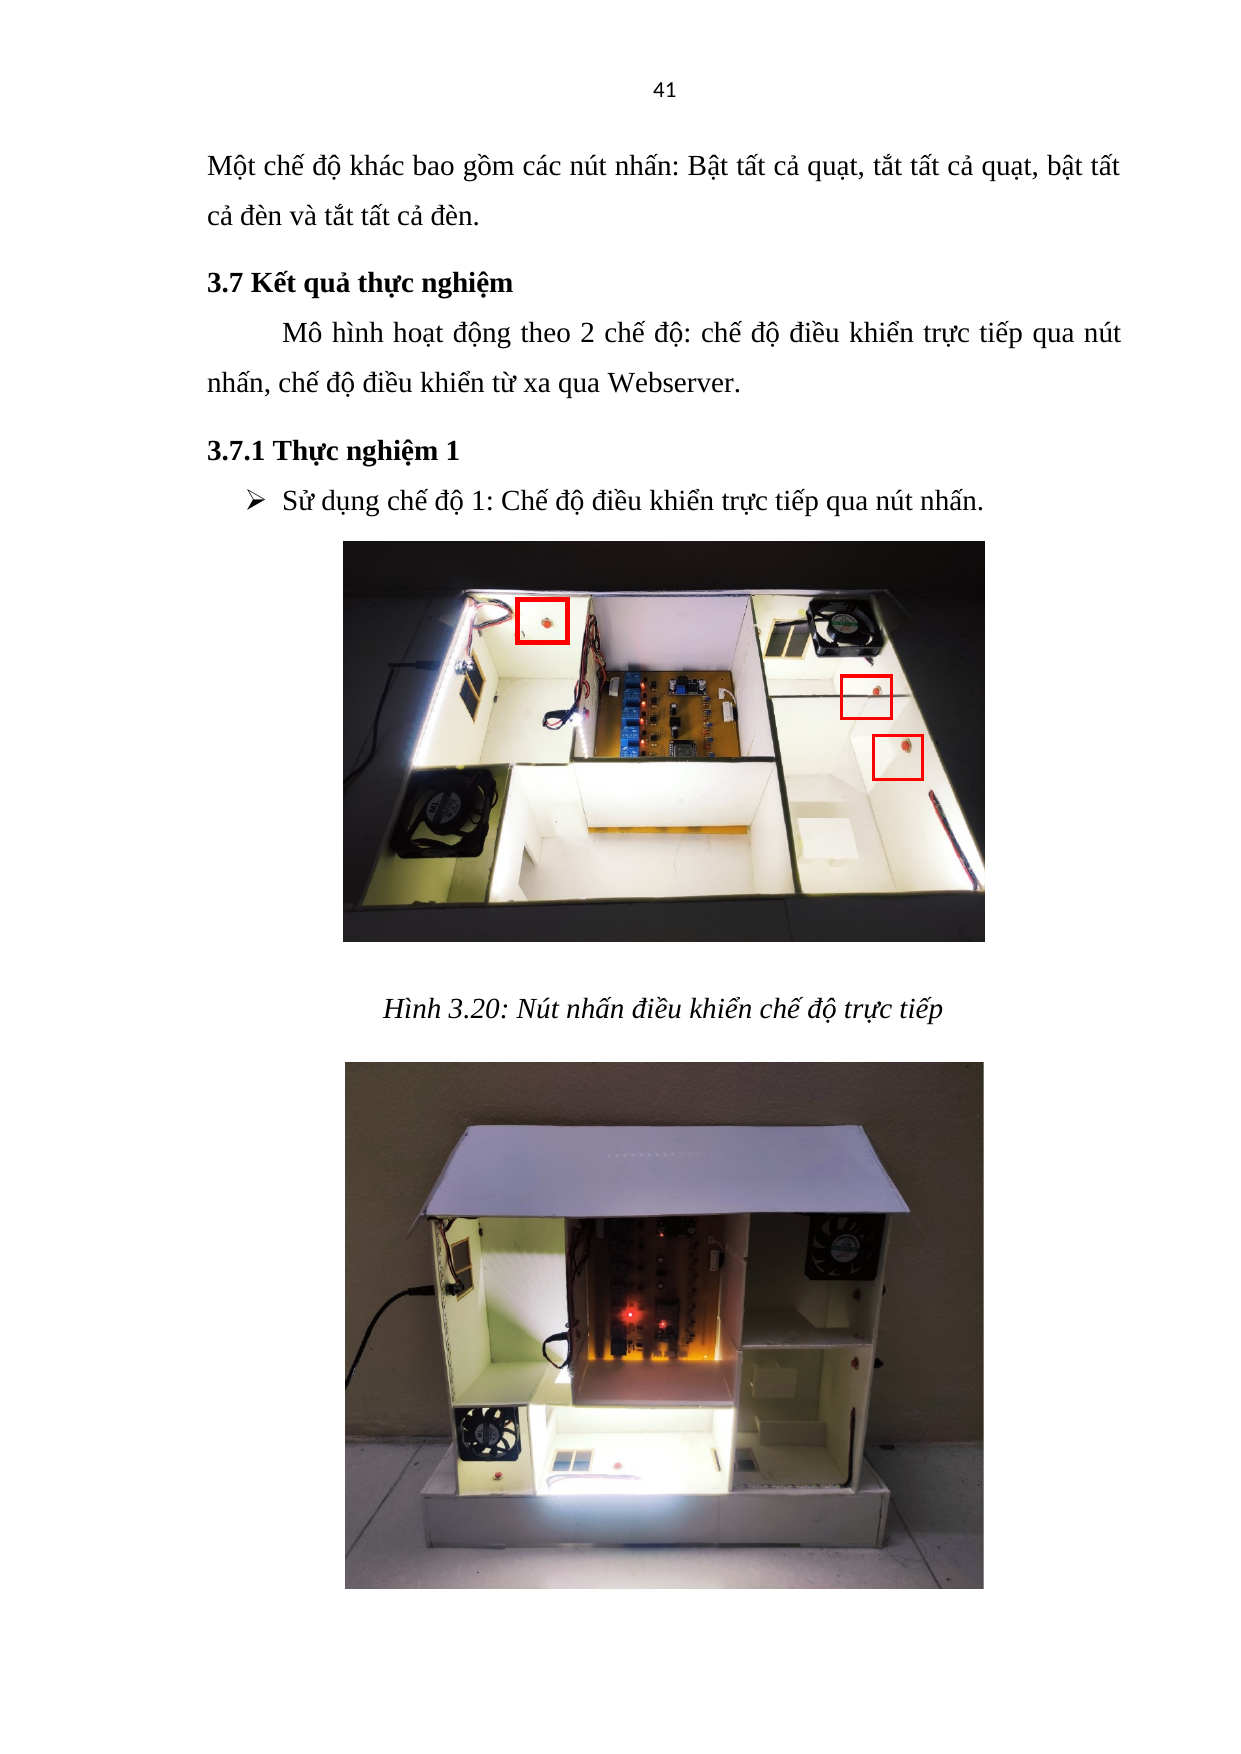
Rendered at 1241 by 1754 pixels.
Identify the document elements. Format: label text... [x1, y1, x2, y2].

text Thực nghiệm 1 [207, 433, 1122, 466]
text Kết quả thực nghiệm [207, 265, 1122, 298]
picture [345, 1062, 984, 1589]
picture [343, 541, 985, 942]
list Sử dụng chế độ 1: Chế độ điều khiển trực tiếp qua nút nhấn. [244, 483, 1122, 517]
text Mô hình hoạt động theo 2 chế độ: chế độ điều khiển trực tiếp qua nút nhấn, chế độ điều khiển từ xa qua Webserver. [207, 315, 1122, 399]
text Một chế độ khác bao gồm các nút nhấn: Bật tất cả quạt, tắt tất cả quạt, bật tất cả đèn và tắt tất cả đèn. [207, 148, 1122, 232]
